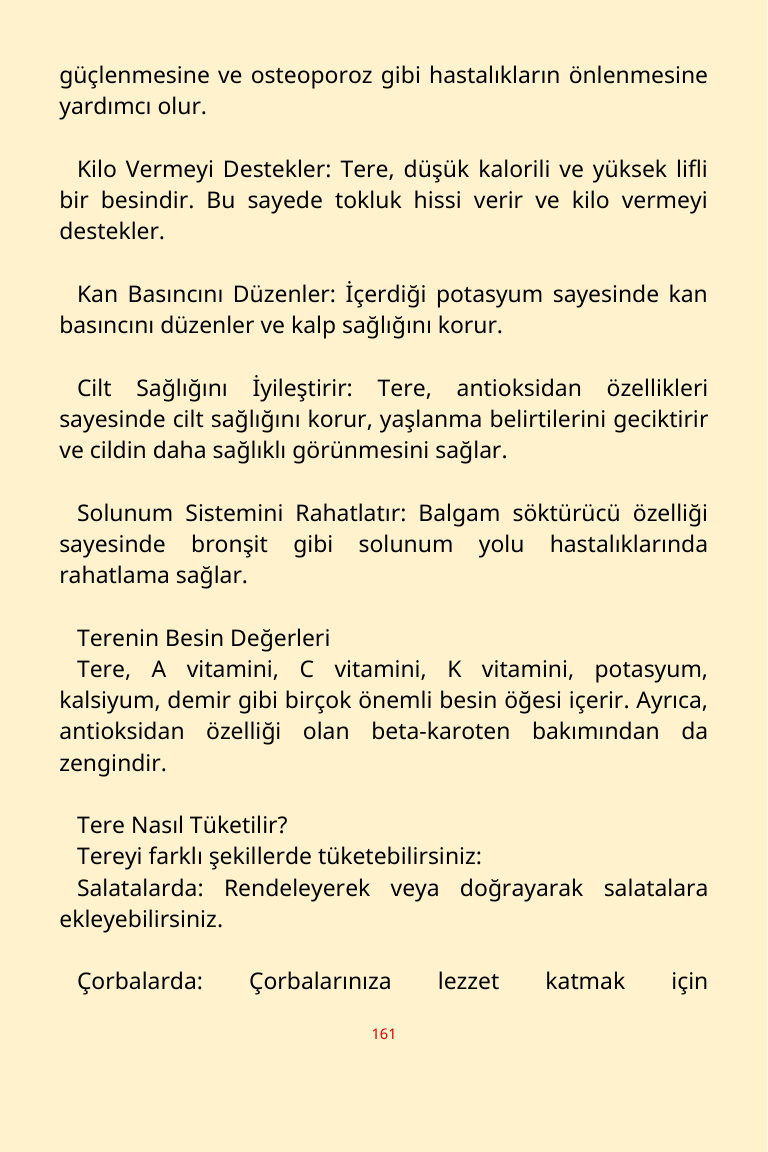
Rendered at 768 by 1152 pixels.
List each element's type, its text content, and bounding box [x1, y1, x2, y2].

text Tere Nasıl Tüketilir? [59, 809, 709, 840]
text Kan Basıncını Düzenler: İçerdiği potasyum sayesinde kan basıncını düzenler ve kalp sağlığını korur. [59, 278, 709, 340]
text Cilt Sağlığını İyileştirir: Tere, antioksidan özellikleri sayesinde cilt sağlığını korur, yaşlanma belirtilerini geciktirir ve cildin daha sağlıklı görünmesini sağlar. [59, 372, 709, 465]
text Terenin Besin Değerleri [59, 622, 709, 653]
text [59, 59, 709, 122]
text Tereyi farklı şekillerde tüketebilirsiniz: [59, 840, 709, 872]
text Tere, A vitamini, C vitamini, K vitamini, potasyum, kalsiyum, demir gibi birçok önemli besin öğesi içerir. Ayrıca, antioksidan özelliği olan beta-karoten bakımından da zengindir. [59, 653, 709, 778]
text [59, 965, 709, 997]
text Salatalarda: Rendeleyerek veya doğrayarak salatalara ekleyebilirsiniz. [59, 872, 709, 934]
text Kilo Vermeyi Destekler: Tere, düşük kalorili ve yüksek lifli bir besindir. Bu sayede tokluk hissi verir ve kilo vermeyi destekler. [59, 153, 709, 247]
text Solunum Sistemini Rahatlatır: Balgam söktürücü özelliği sayesinde bronşit gibi solunum yolu hastalıklarında rahatlama sağlar. [59, 497, 709, 590]
